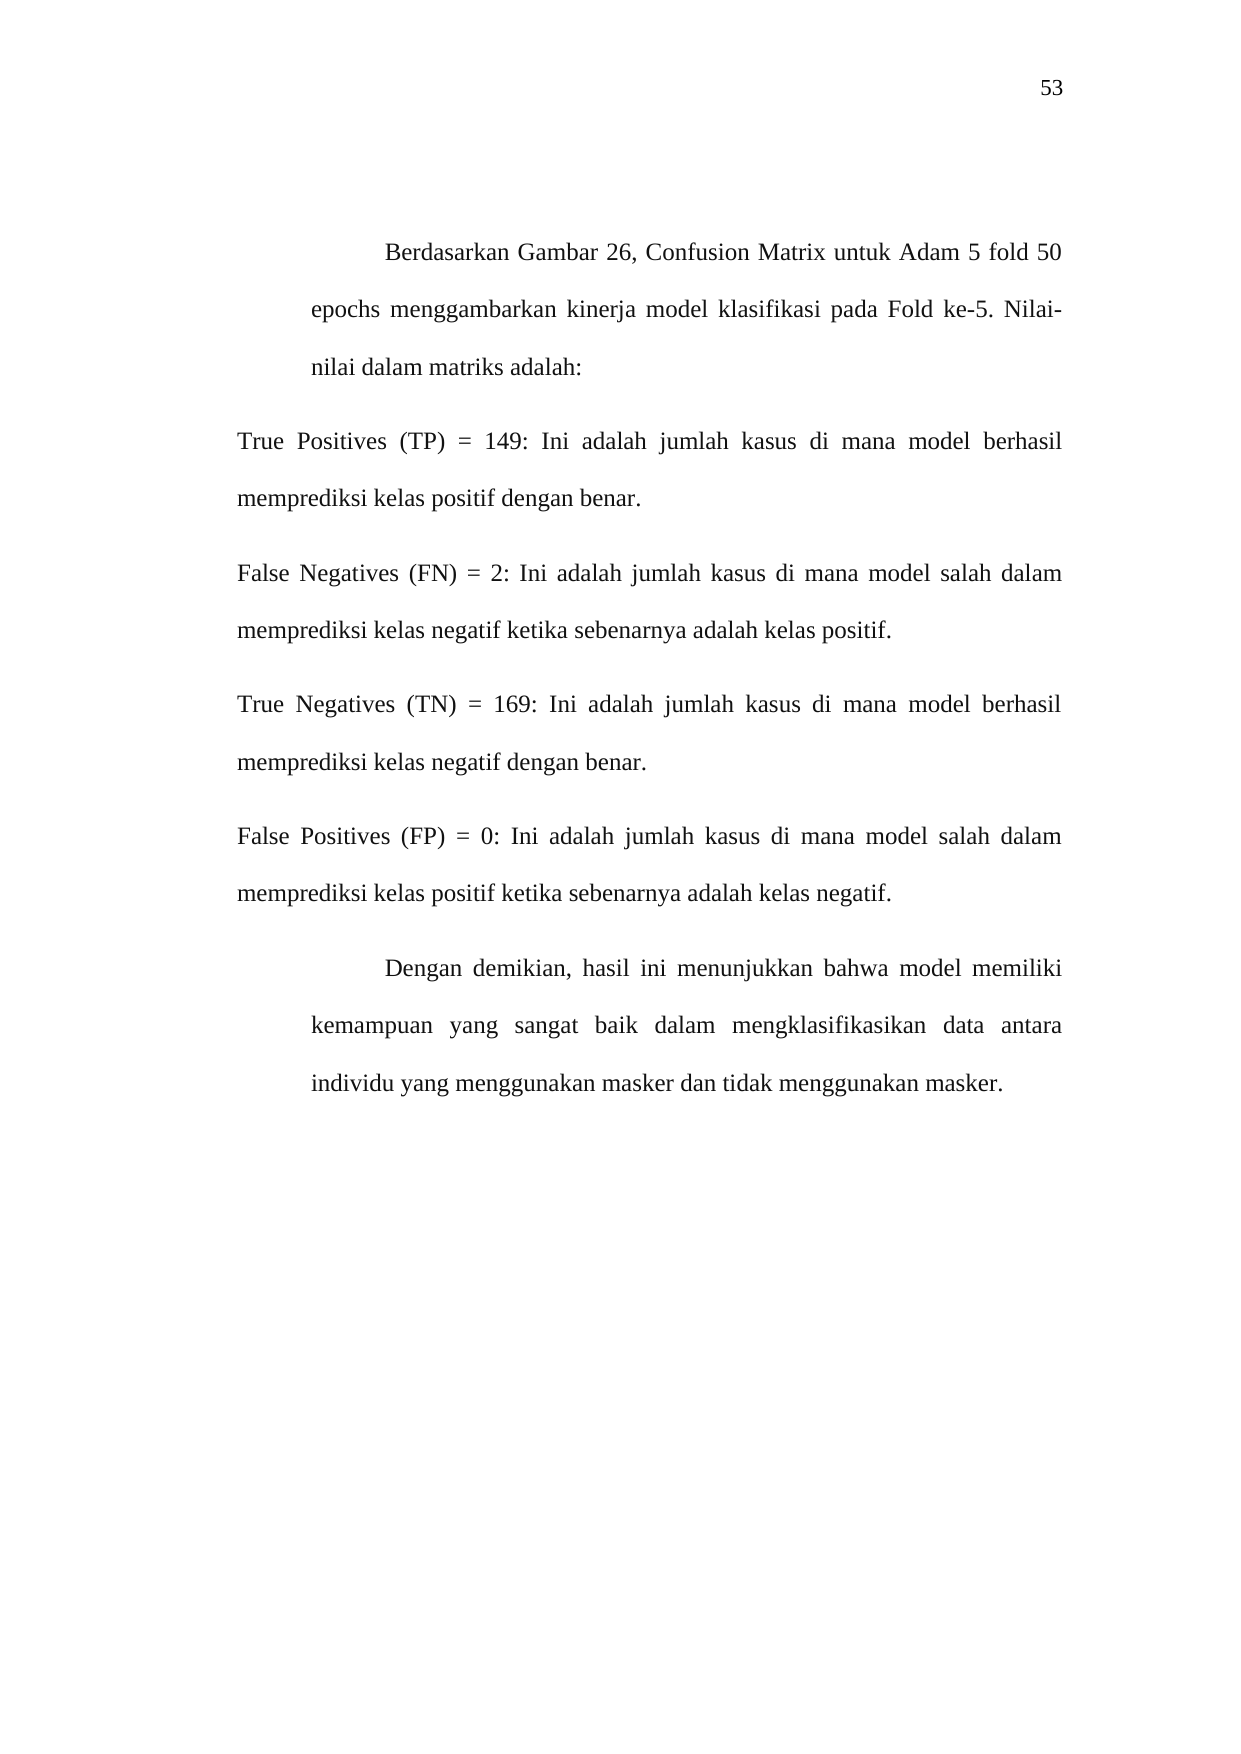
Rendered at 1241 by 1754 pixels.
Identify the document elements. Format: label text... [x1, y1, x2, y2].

text True Negatives (TN) = 169: Ini adalah jumlah kasus di mana model berhasil memprediksi kelas negatif dengan benar. [237, 689, 1063, 776]
text False Positives (FP) = 0: Ini adalah jumlah kasus di mana model salah dalam memprediksi kelas positif ketika sebenarnya adalah kelas negatif. [237, 821, 1063, 907]
text Dengan demikian, hasil ini menunjukkan bahwa model memiliki kemampuan yang sangat baik dalam mengklasifikasikan data antara individu yang menggunakan masker dan tidak menggunakan masker. [311, 953, 1063, 1096]
text Berdasarkan Gambar 26, Confusion Matrix untuk Adam 5 fold 50 epochs menggambarkan kinerja model klasifikasi pada Fold ke-5. Nilai-nilai dalam matriks adalah: [311, 237, 1063, 381]
text False Negatives (FN) = 2: Ini adalah jumlah kasus di mana model salah dalam memprediksi kelas negatif ketika sebenarnya adalah kelas positif. [237, 558, 1063, 644]
text True Positives (TP) = 149: Ini adalah jumlah kasus di mana model berhasil memprediksi kelas positif dengan benar. [237, 426, 1063, 512]
